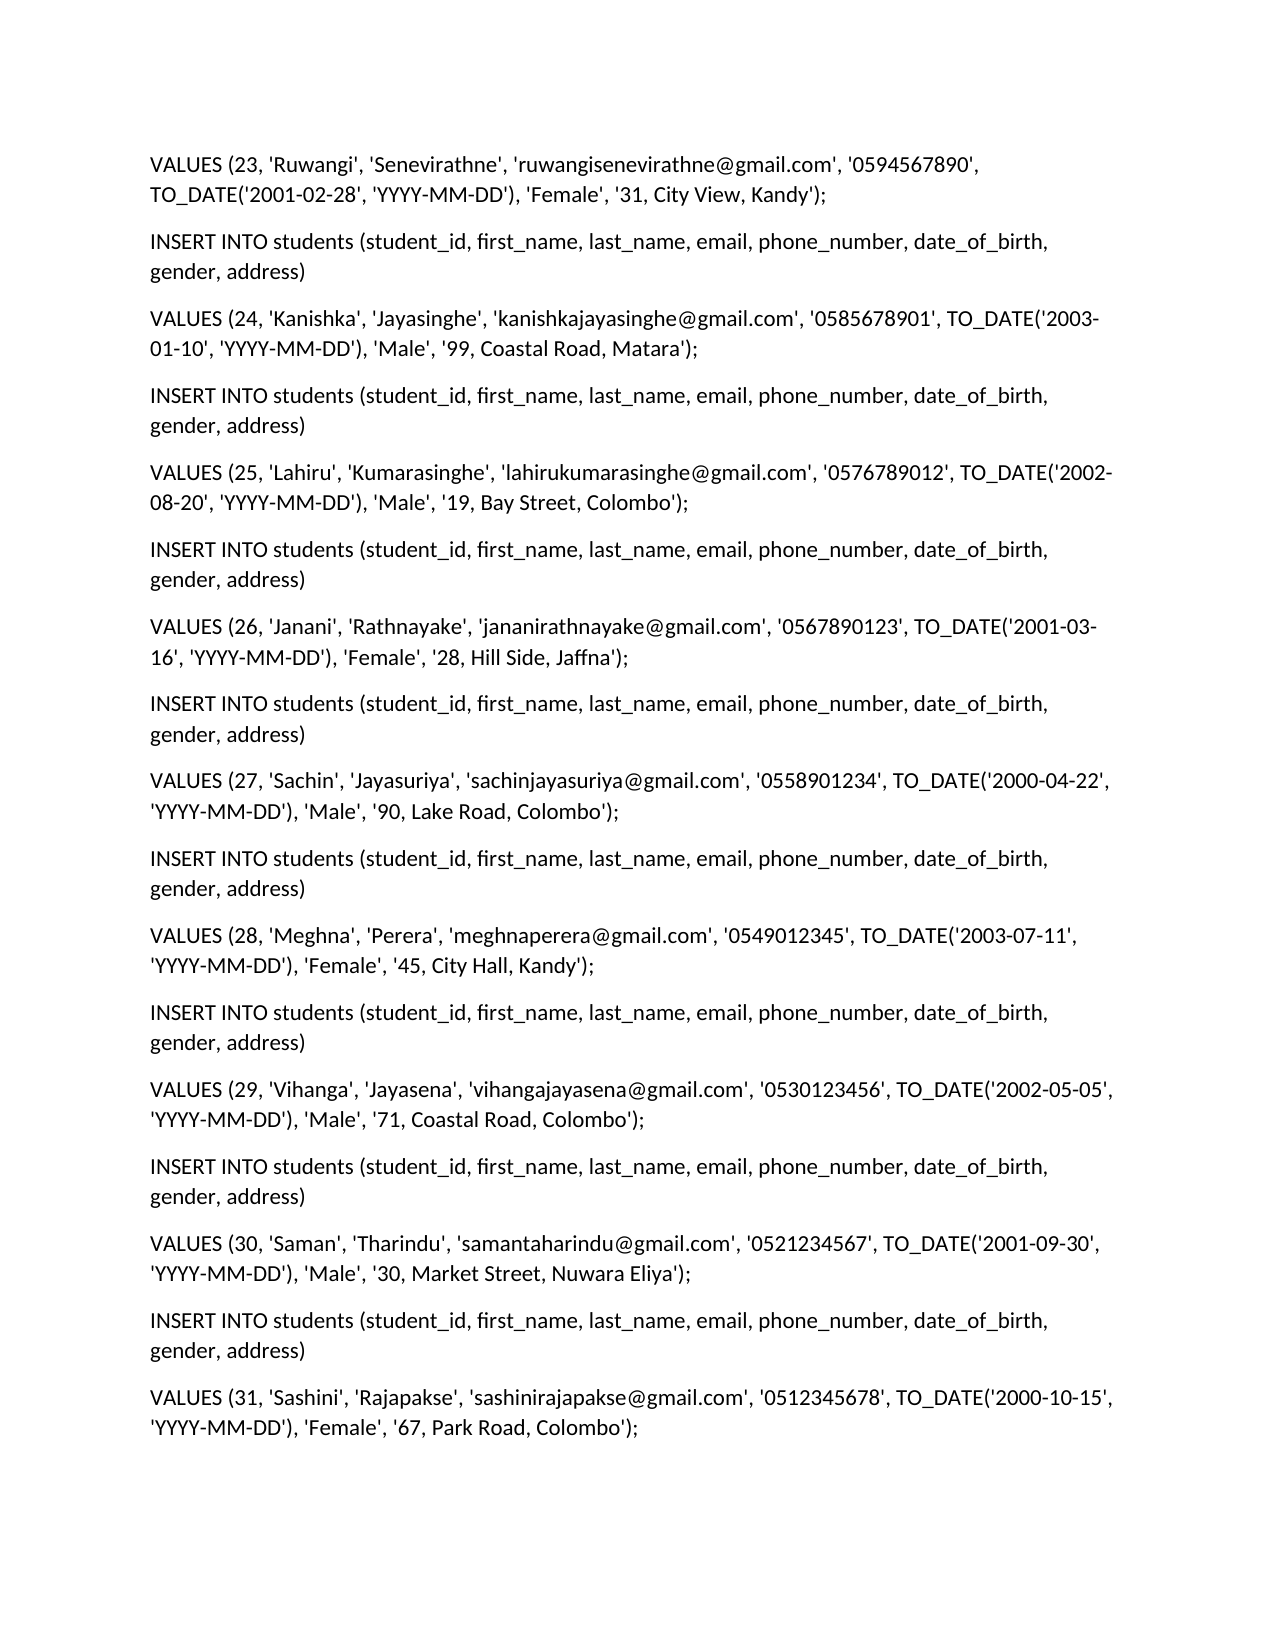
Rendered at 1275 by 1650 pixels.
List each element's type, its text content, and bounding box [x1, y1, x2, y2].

text VALUES (24, 'Kanishka', 'Jayasinghe', 'kanishkajayasinghe@gmail.com', '0585678901', TO_DATE('2003-01-10', 'YYYY-MM-DD'), 'Male', '99, Coastal Road, Matara'); [150, 304, 1125, 362]
text VALUES (29, 'Vihanga', 'Jayasena', 'vihangajayasena@gmail.com', '0530123456', TO_DATE('2002-05-05', 'YYYY-MM-DD'), 'Male', '71, Coastal Road, Colombo'); [150, 1075, 1125, 1133]
text INSERT INTO students (student_id, first_name, last_name, email, phone_number, date_of_birth, gender, address) [150, 227, 1125, 285]
text VALUES (25, 'Lahiru', 'Kumarasinghe', 'lahirukumarasinghe@gmail.com', '0576789012', TO_DATE('2002-08-20', 'YYYY-MM-DD'), 'Male', '19, Bay Street, Colombo'); [150, 458, 1125, 517]
text VALUES (26, 'Janani', 'Rathnayake', 'jananirathnayake@gmail.com', '0567890123', TO_DATE('2001-03-16', 'YYYY-MM-DD'), 'Female', '28, Hill Side, Jaffna'); [150, 612, 1125, 671]
text VALUES (30, 'Saman', 'Tharindu', 'samantaharindu@gmail.com', '0521234567', TO_DATE('2001-09-30', 'YYYY-MM-DD'), 'Male', '30, Market Street, Nuwara Eliya'); [150, 1229, 1125, 1287]
text VALUES (28, 'Meghna', 'Perera', 'meghnaperera@gmail.com', '0549012345', TO_DATE('2003-07-11', 'YYYY-MM-DD'), 'Female', '45, City Hall, Kandy'); [150, 921, 1125, 979]
text VALUES (31, 'Sashini', 'Rajapakse', 'sashinirajapakse@gmail.com', '0512345678', TO_DATE('2000-10-15', 'YYYY-MM-DD'), 'Female', '67, Park Road, Colombo'); [150, 1383, 1125, 1442]
text VALUES (23, 'Ruwangi', 'Senevirathne', 'ruwangisenevirathne@gmail.com', '0594567890', TO_DATE('2001-02-28', 'YYYY-MM-DD'), 'Female', '31, City View, Kandy'); [150, 150, 1125, 208]
text INSERT INTO students (student_id, first_name, last_name, email, phone_number, date_of_birth, gender, address) [150, 1306, 1125, 1364]
text INSERT INTO students (student_id, first_name, last_name, email, phone_number, date_of_birth, gender, address) [150, 844, 1125, 902]
text VALUES (27, 'Sachin', 'Jayasuriya', 'sachinjayasuriya@gmail.com', '0558901234', TO_DATE('2000-04-22', 'YYYY-MM-DD'), 'Male', '90, Lake Road, Colombo'); [150, 767, 1125, 825]
text INSERT INTO students (student_id, first_name, last_name, email, phone_number, date_of_birth, gender, address) [150, 381, 1125, 439]
text INSERT INTO students (student_id, first_name, last_name, email, phone_number, date_of_birth, gender, address) [150, 998, 1125, 1056]
text INSERT INTO students (student_id, first_name, last_name, email, phone_number, date_of_birth, gender, address) [150, 1152, 1125, 1210]
text INSERT INTO students (student_id, first_name, last_name, email, phone_number, date_of_birth, gender, address) [150, 535, 1125, 594]
text INSERT INTO students (student_id, first_name, last_name, email, phone_number, date_of_birth, gender, address) [150, 689, 1125, 748]
